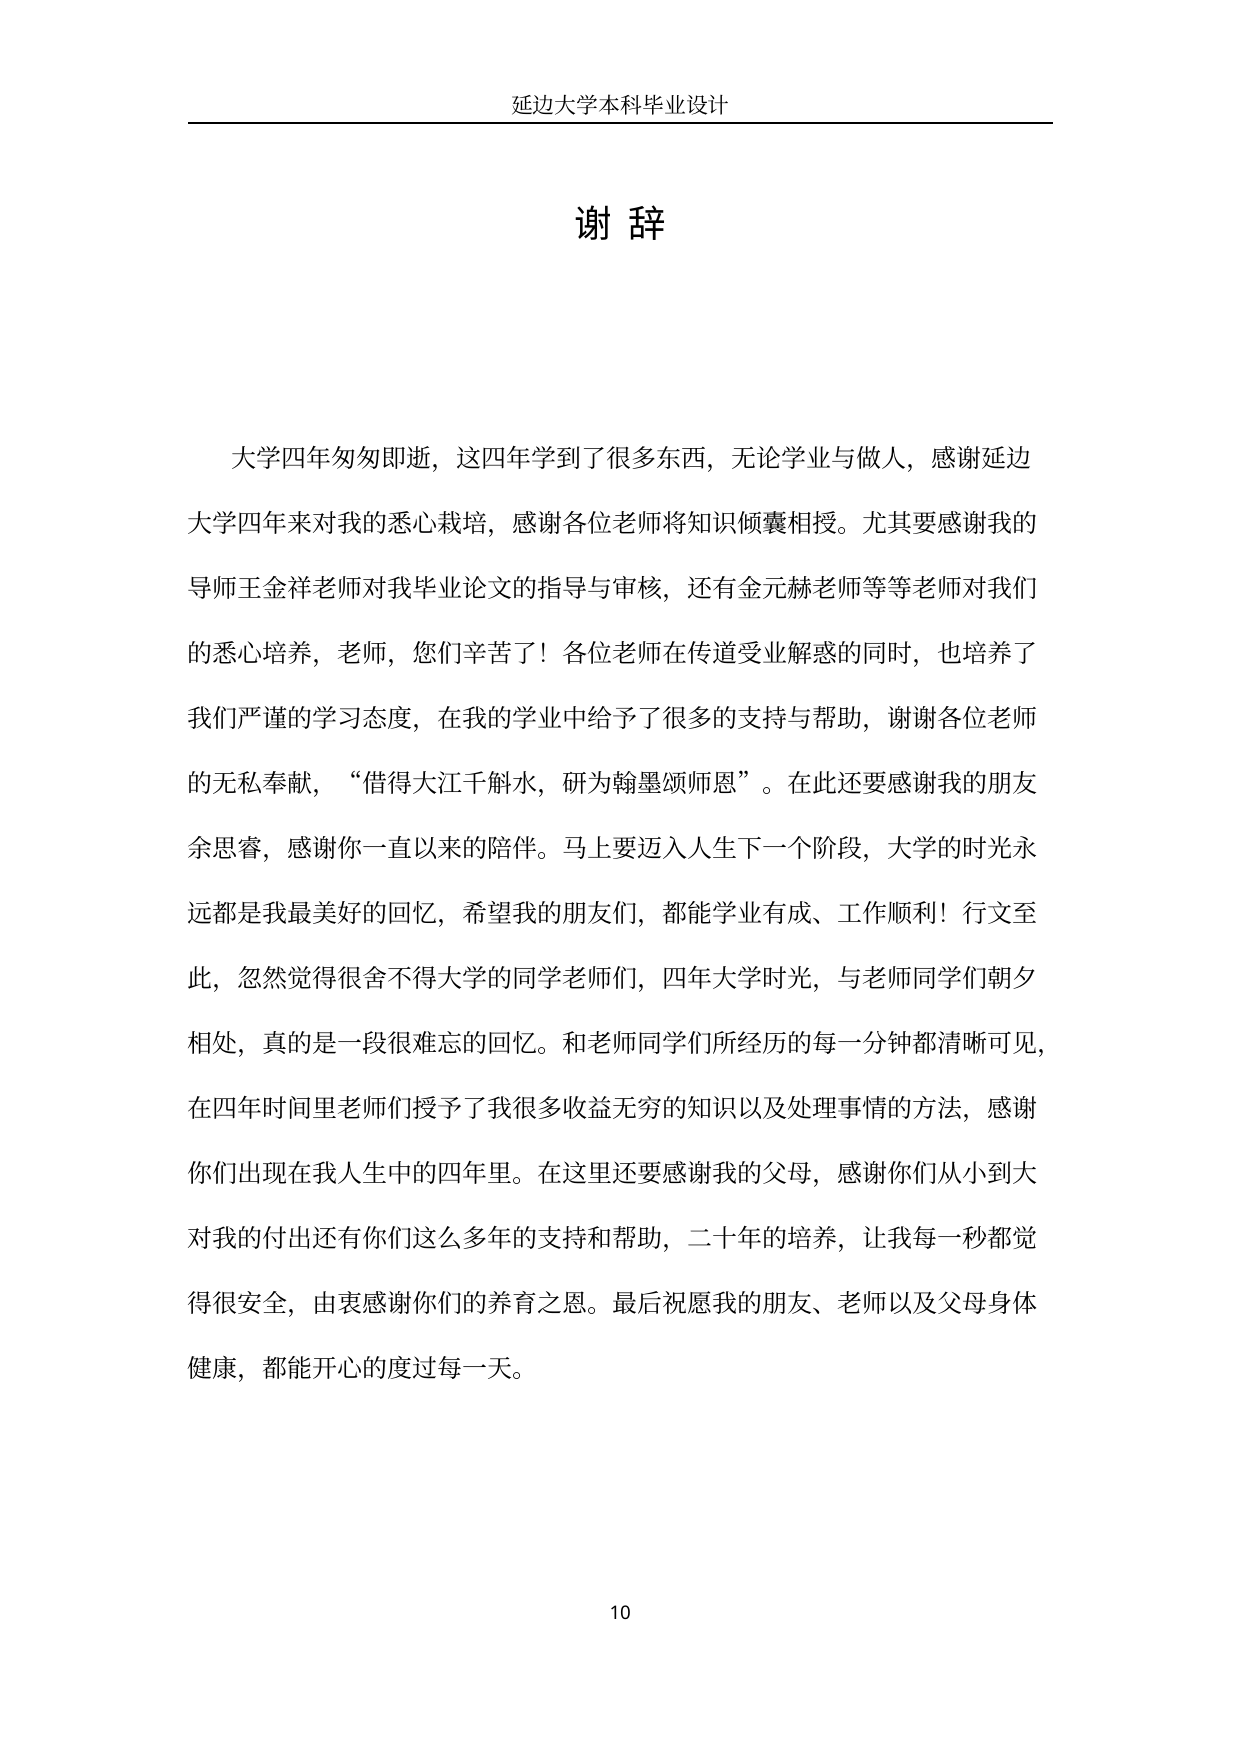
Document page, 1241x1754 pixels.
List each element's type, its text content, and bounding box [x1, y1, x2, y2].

text 大学四年匆匆即逝，这四年学到了很多东西，无论学业与做人，感谢延边大学四年来对我的悉心栽培，感谢各位老师将知识倾囊相授。尤其要感谢我的导师王金祥老师对我毕业论文的指导与审核，还有金元赫老师等等老师对我们的悉心培养，老师，您们辛苦了！各位老师在传道受业解惑的同时，也培养了我们严谨的学习态度，在我的学业中给予了很多的支持与帮助，谢谢各位老师的无私奉献，“借得大江千斛水，研为翰墨颂师恩”。在此还要感谢我的朋友余思睿，感谢你一直以来的陪伴。马上要迈入人生下一个阶段，大学的时光永远都是我最美好的回忆，希望我的朋友们，都能学业有成、工作顺利！行文至此，忽然觉得很舍不得大学的同学老师们，四年大学时光，与老师同学们朝夕相处，真的是一段很难忘的回忆。和老师同学们所经历的每一分钟都清晰可见，在四年时间里老师们授予了我很多收益无穷的知识以及处理事情的方法，感谢你们出现在我人生中的四年里。在这里还要感谢我的父母，感谢你们从小到大对我的付出还有你们这么多年的支持和帮助，二十年的培养，让我每一秒都觉得很安全，由衷感谢你们的养育之恩。最后祝愿我的朋友、老师以及父母身体健康，都能开心的度过每一天。 [187, 424, 1053, 1399]
subtitle 谢 辞 [187, 189, 1053, 254]
